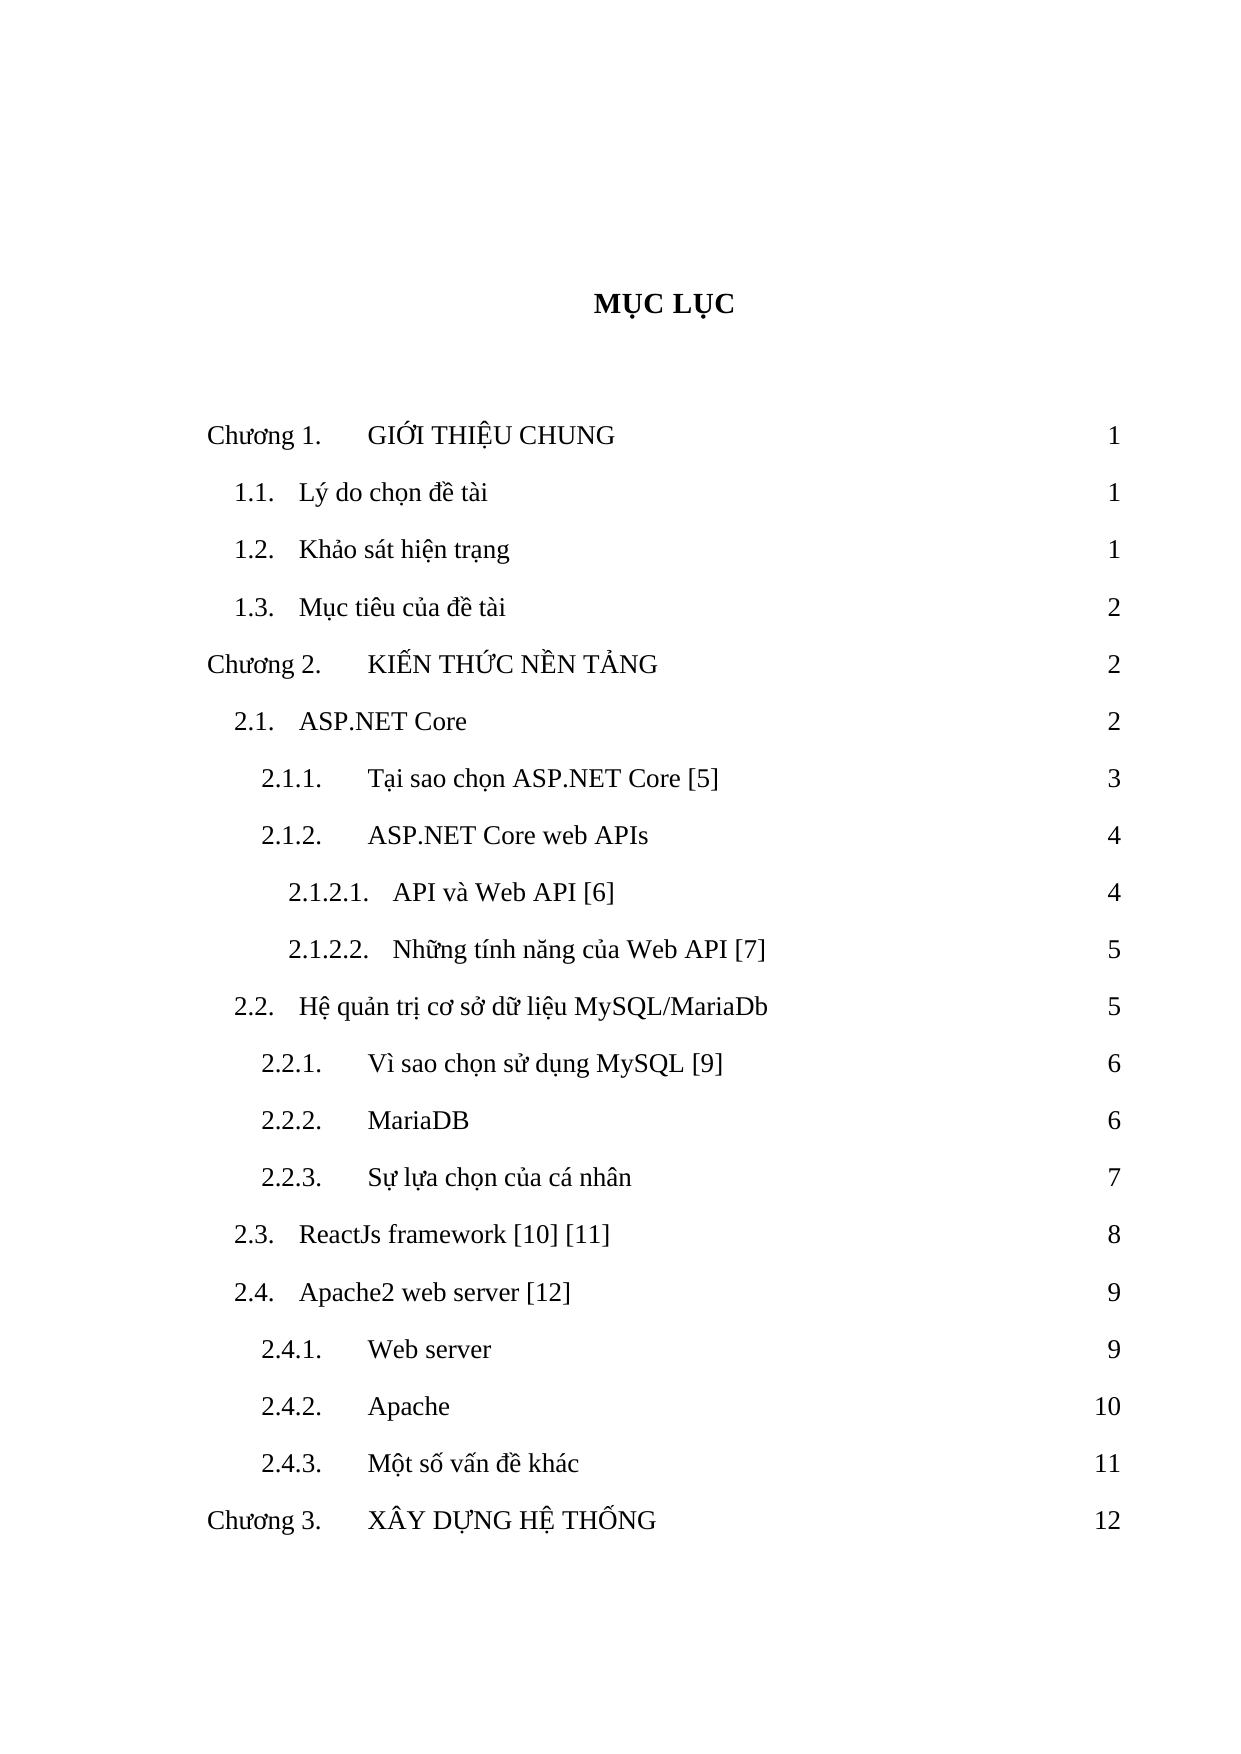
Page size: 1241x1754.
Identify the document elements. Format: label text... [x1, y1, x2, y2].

title MỤC LỤC [207, 287, 1122, 320]
